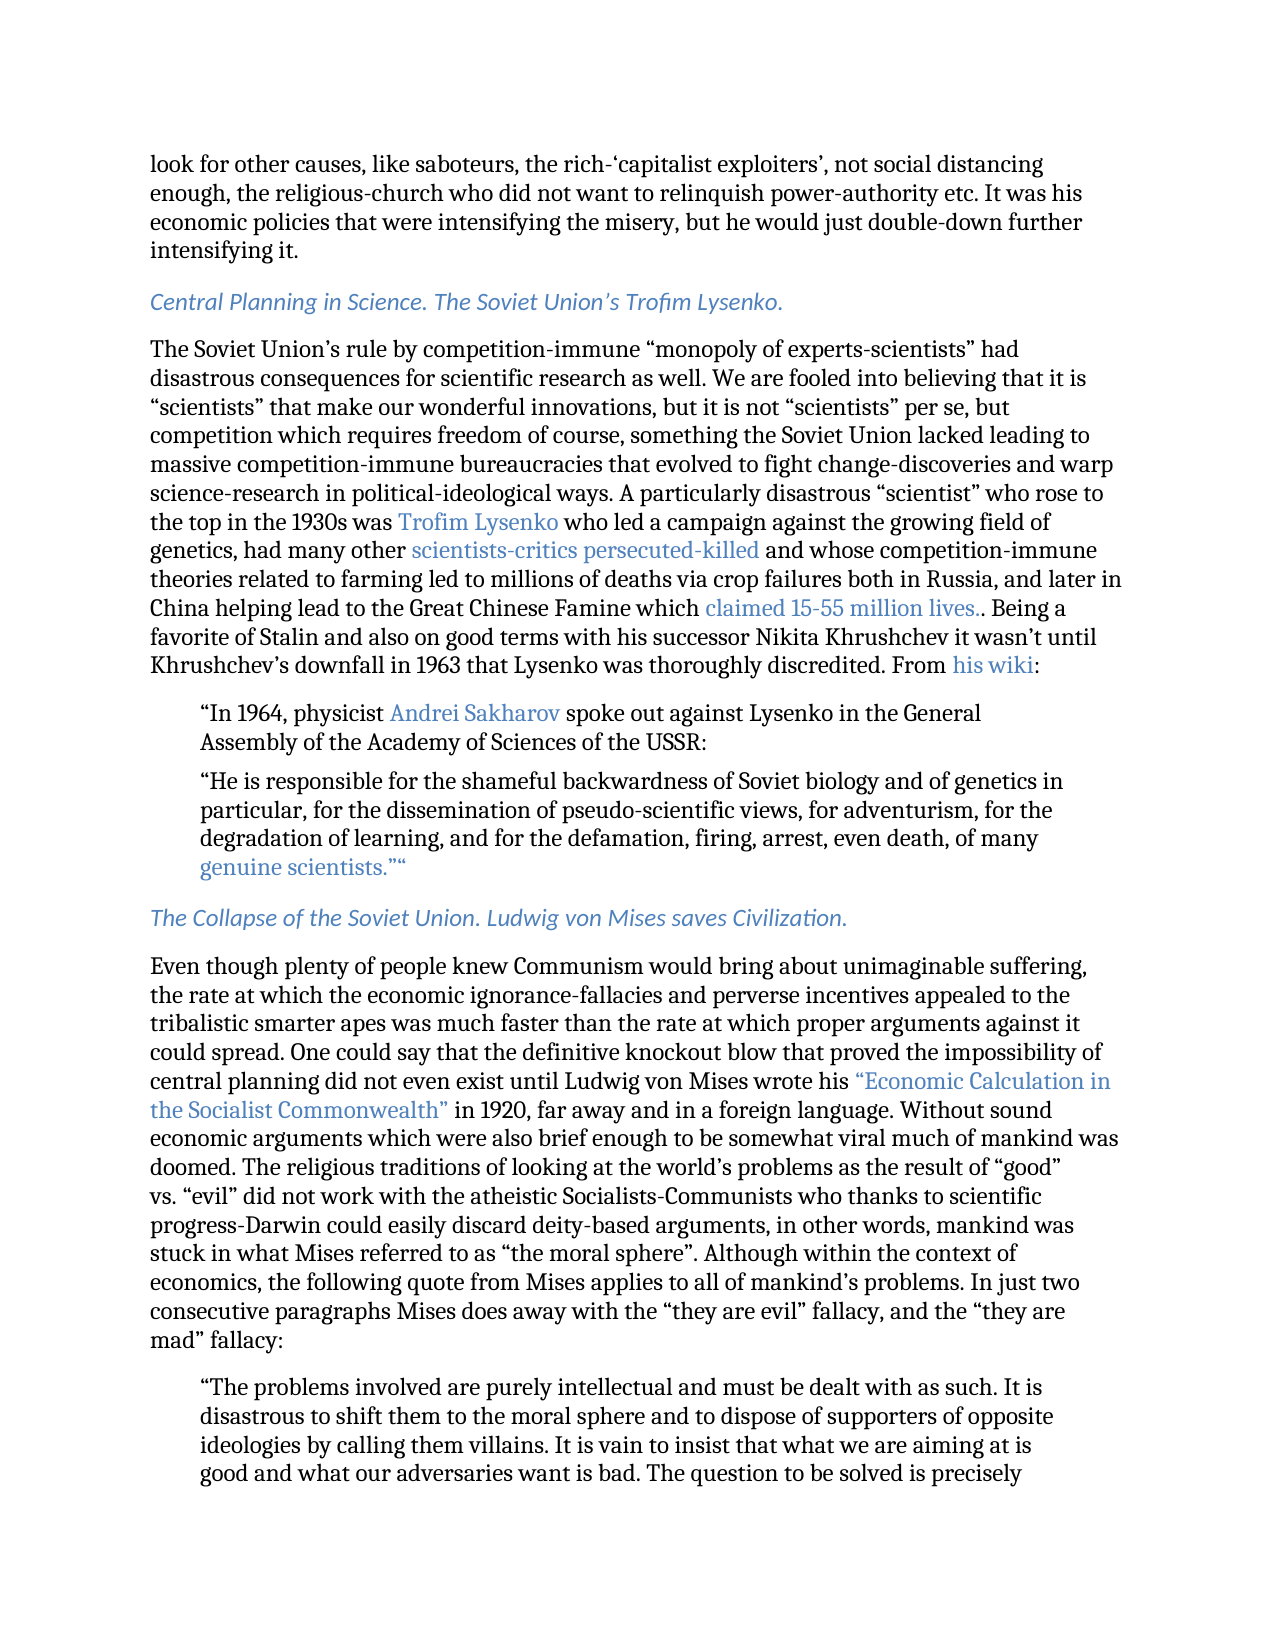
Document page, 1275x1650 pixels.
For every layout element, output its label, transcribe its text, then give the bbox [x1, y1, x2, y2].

text “He is responsible for the shameful backwardness of Soviet biology and of genetics in particular, for the dissemination of pseudo-scientific views, for adventurism, for the degradation of learning, and for the defamation, firing, arrest, even death, of many genuine scientists.”“ [200, 767, 1075, 882]
subtitle Central Planning in Science. The Soviet Union’s Trofim Lysenko. [150, 286, 1125, 316]
text The Soviet Union’s rule by competition-immune “monopoly of experts-scientists” had disastrous consequences for scientific research as well. We are fooled into believing that it is “scientists” that make our wonderful innovations, but it is not “scientists” per se, but competition which requires freedom of course, something the Soviet Union lacked leading to massive competition-immune bureaucracies that evolved to fight change-discoveries and warp science-research in political-ideological ways. A particularly disastrous “scientist” who rose to the top in the 1930s was Trofim Lysenko who led a campaign against the growing field of genetics, had many other scientists-critics persecuted-killed and whose competition-immune theories related to farming led to millions of deaths via crop failures both in Russia, and later in China helping lead to the Great Chinese Famine which claimed 15-55 million lives.. Being a favorite of Stalin and also on good terms with his successor Nikita Khrushchev it wasn’t until Khrushchev’s downfall in 1963 that Lysenko was thoroughly discredited. From his wiki: [150, 335, 1125, 680]
subtitle The Collapse of the Soviet Union. Ludwig von Mises saves Civilization. [150, 903, 1125, 933]
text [200, 1373, 1075, 1488]
text “In 1964, physicist Andrei Sakharov spoke out against Lysenko in the General Assembly of the Academy of Sciences of the USSR: [200, 699, 1075, 756]
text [150, 150, 1125, 265]
text Even though plenty of people knew Communism would bring about unimaginable suffering, the rate at which the economic ignorance-fallacies and perverse incentives appealed to the tribalistic smarter apes was much faster than the rate at which proper arguments against it could spread. One could say that the definitive knockout blow that proved the impossibility of central planning did not even exist until Ludwig von Mises wrote his “Economic Calculation in the Socialist Commonwealth” in 1920, far away and in a foreign language. Without sound economic arguments which were also brief enough to be somewhat viral much of mankind was doomed. The religious traditions of looking at the world’s problems as the result of “good” vs. “evil” did not work with the atheistic Socialists-Communists who thanks to scientific progress-Darwin could easily discard deity-based arguments, in other words, mankind was stuck in what Mises referred to as “the moral sphere”. Although within the context of economics, the following quote from Mises applies to all of mankind’s problems. In just two consecutive paragraphs Mises does away with the “they are evil” fallacy, and the “they are mad” fallacy: [150, 952, 1125, 1354]
